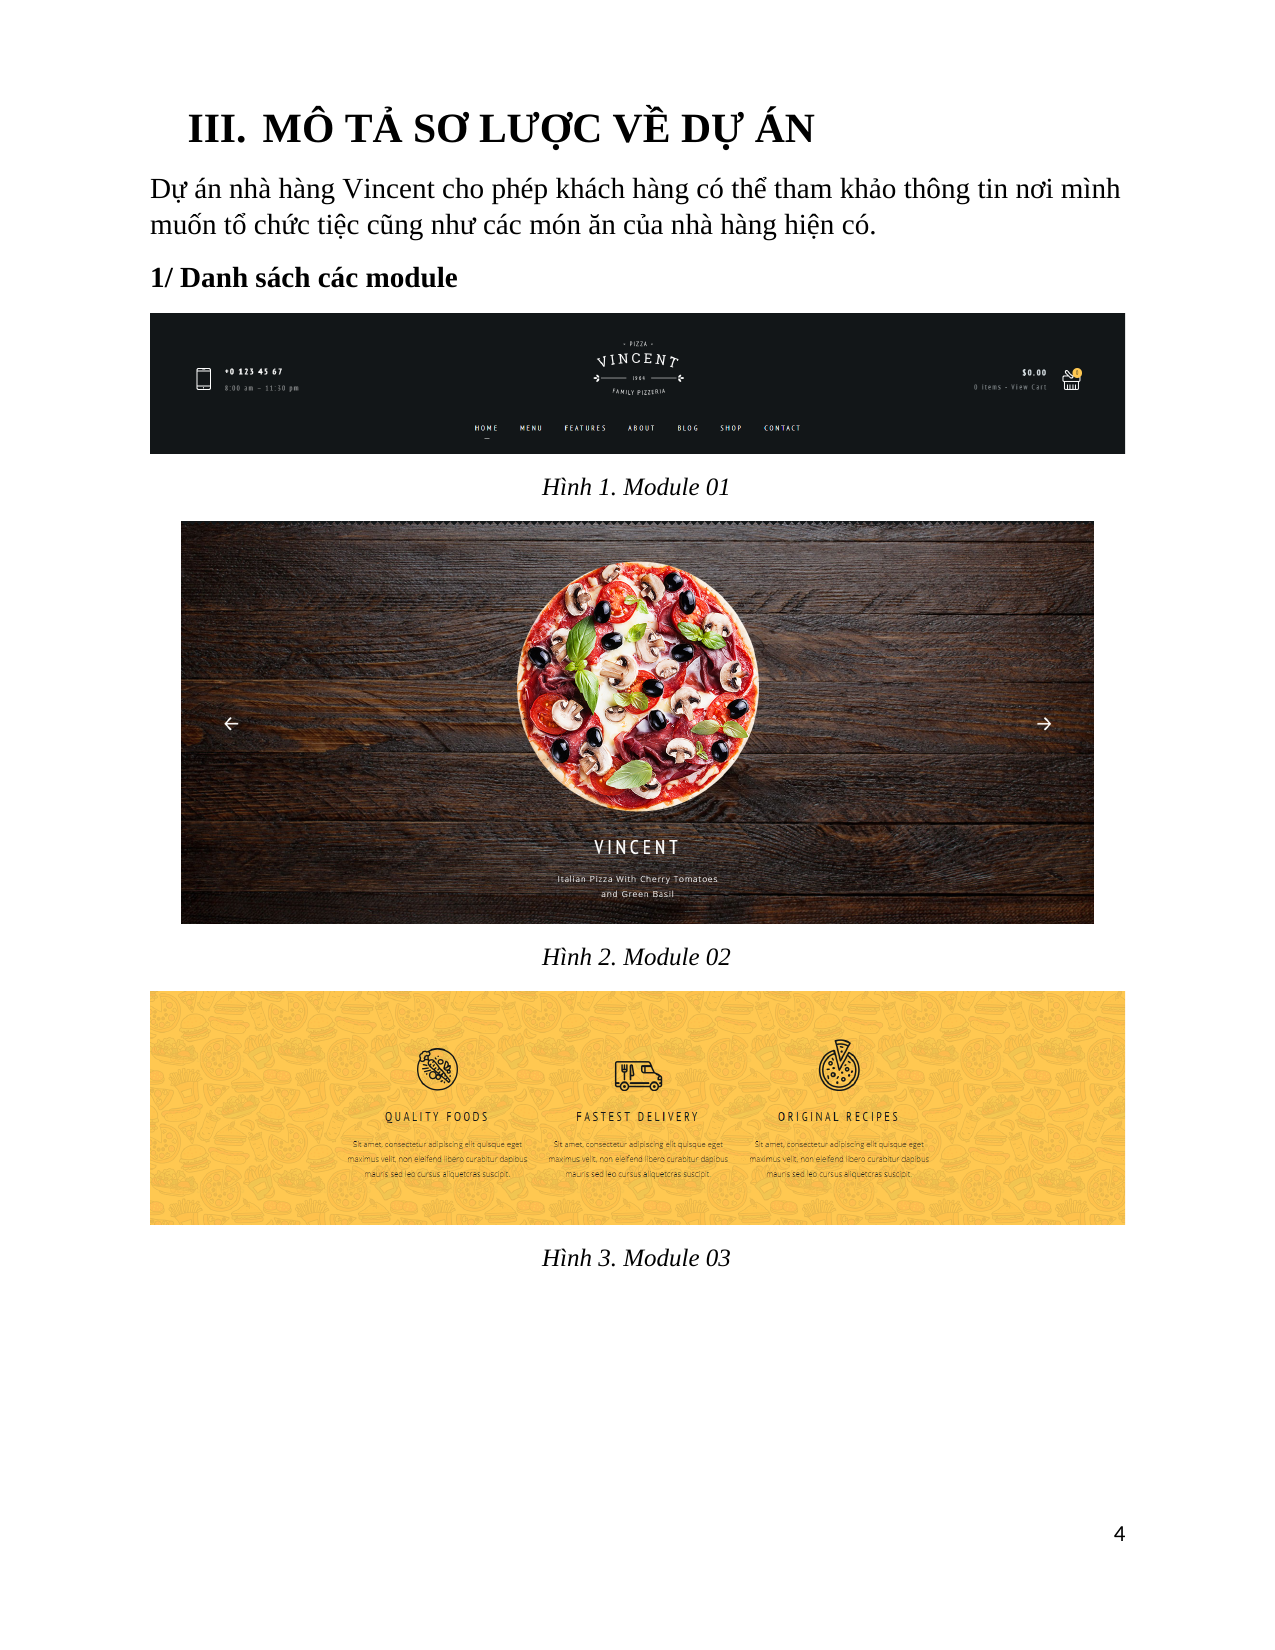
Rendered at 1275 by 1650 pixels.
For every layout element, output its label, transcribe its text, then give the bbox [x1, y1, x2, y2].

text Hình 2. Module 02 [150, 942, 1125, 971]
picture [150, 991, 1125, 1225]
picture [181, 521, 1094, 924]
picture [150, 313, 1125, 454]
text Hình 1. Module 01 [150, 472, 1125, 501]
text Dự án nhà hàng Vincent cho phép khách hàng có thể tham khảo thông tin nơi mình muốn tổ chức tiệc cũng như các món ăn của nhà hàng hiện có. [150, 171, 1125, 241]
list MÔ TẢ SƠ LƯỢC VỀ DỰ ÁN [187, 103, 1125, 151]
text 1/ Danh sách các module [150, 260, 1125, 294]
text Hình 3. Module 03 [150, 1243, 1125, 1272]
